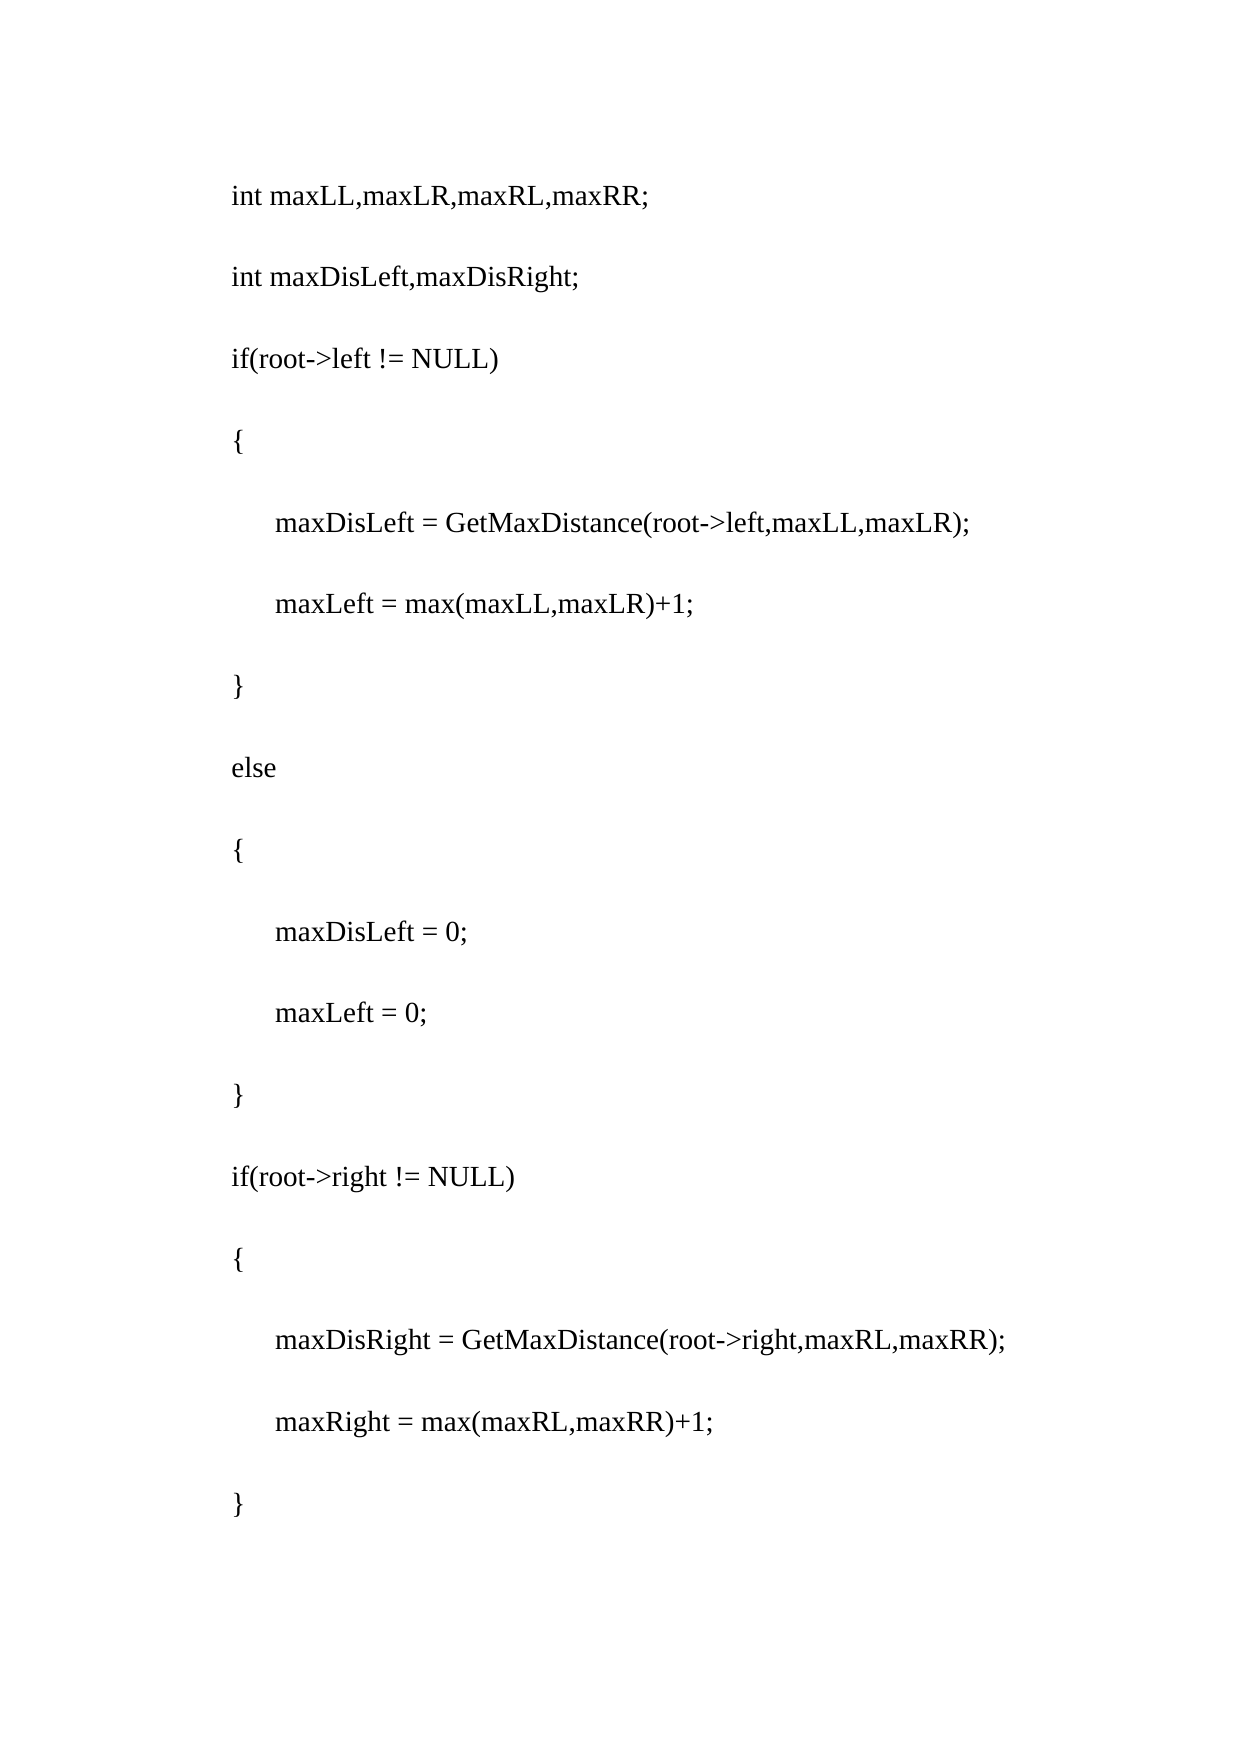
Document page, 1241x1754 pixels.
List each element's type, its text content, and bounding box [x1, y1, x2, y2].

text else [187, 734, 1053, 799]
text maxLeft = max(maxLL,maxLR)+1; [187, 571, 1053, 636]
text maxLeft = 0; [187, 980, 1053, 1045]
text } [187, 1061, 1053, 1126]
text } [187, 653, 1053, 718]
text maxDisLeft = 0; [187, 898, 1053, 963]
text int maxLL,maxLR,maxRL,maxRR; [187, 162, 1053, 227]
text } [187, 1470, 1053, 1535]
text maxDisLeft = GetMaxDistance(root->left,maxLL,maxLR); [187, 489, 1053, 554]
text if(root->left != NULL) [187, 326, 1053, 391]
text { [187, 407, 1053, 472]
text { [187, 1225, 1053, 1290]
text maxDisRight = GetMaxDistance(root->right,maxRL,maxRR); [187, 1307, 1053, 1372]
text maxRight = max(maxRL,maxRR)+1; [187, 1388, 1053, 1453]
text int maxDisLeft,maxDisRight; [187, 244, 1053, 309]
text { [187, 816, 1053, 881]
text if(root->right != NULL) [187, 1143, 1053, 1208]
